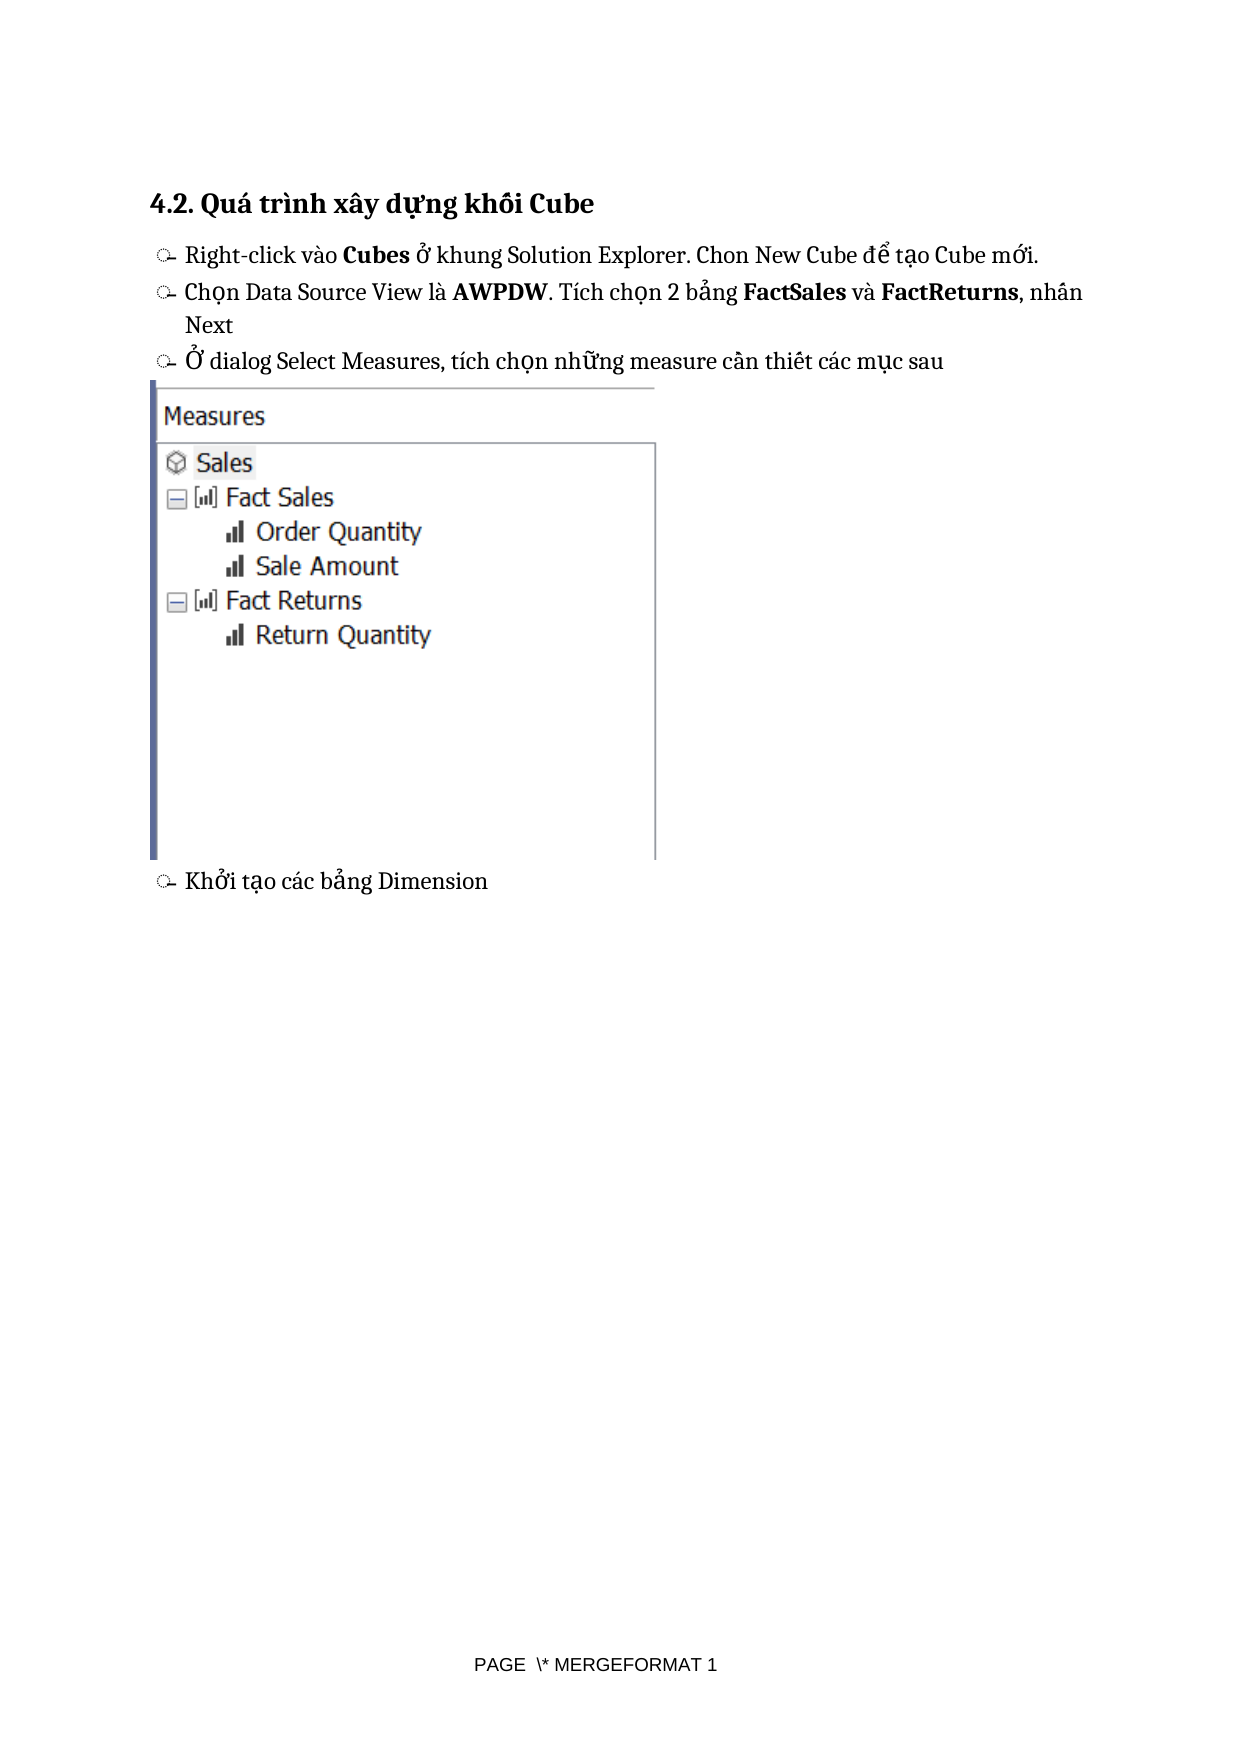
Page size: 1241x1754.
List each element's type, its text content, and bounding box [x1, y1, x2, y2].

list Khởi tạo các bảng Dimension [155, 864, 1090, 896]
list Chọn Data Source View là AWPDW. Tích chọn 2 bảng FactSales và FactReturns, nhấn Next [155, 275, 1090, 339]
list Ở dialog Select Measures, tích chọn những measure cần thiết các mục sau [155, 344, 1090, 376]
list Right-click vào Cubes ở khung Solution Explorer. Chon New Cube để tạo Cube mới. [155, 238, 1090, 270]
subtitle 4.2. Quá trình xây dựng khối Cube [150, 187, 1090, 221]
picture [150, 380, 661, 860]
